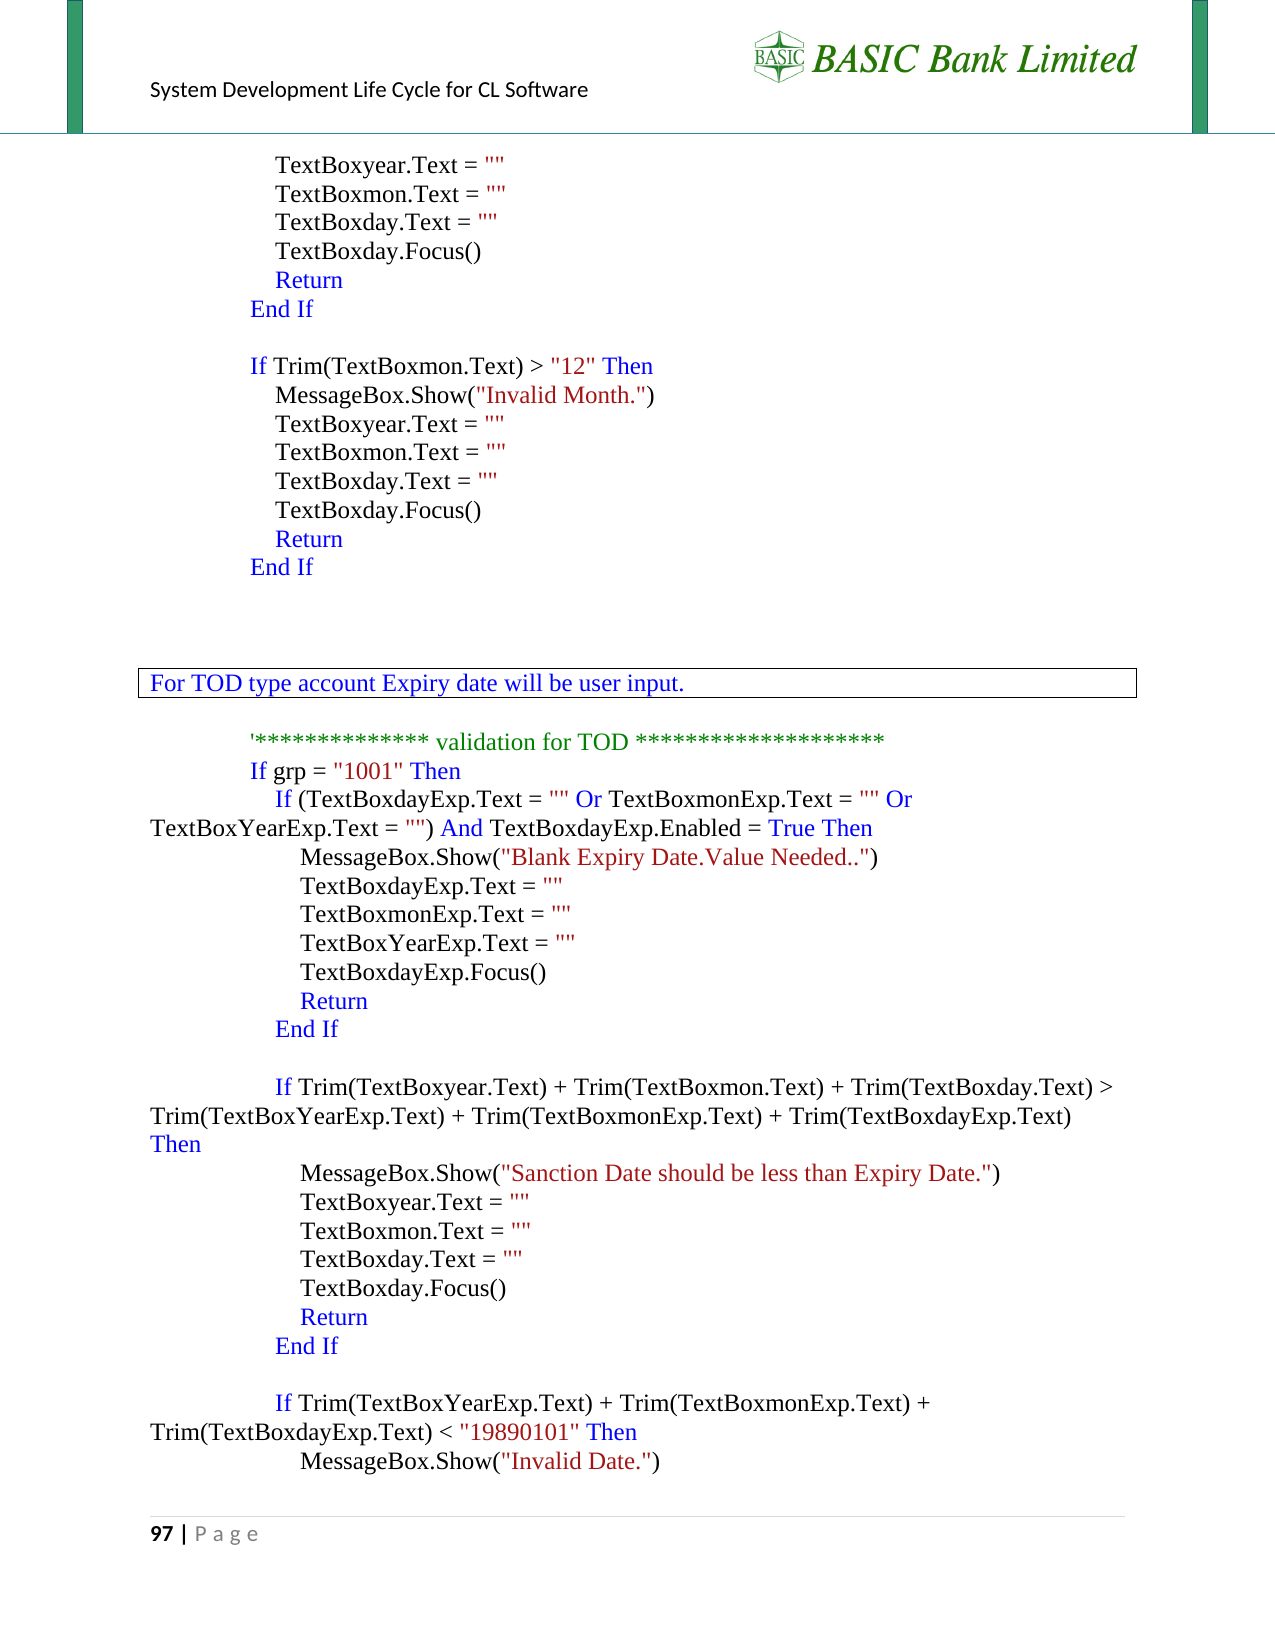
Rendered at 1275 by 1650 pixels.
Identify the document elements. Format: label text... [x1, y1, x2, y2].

text '************** validation for TOD ******************** [150, 727, 1125, 756]
text End If [150, 294, 1125, 322]
text TextBoxday.Focus() [150, 236, 1125, 265]
text TextBoxyear.Text = "" [150, 1187, 1125, 1216]
text TextBoxday.Text = "" [150, 207, 1125, 236]
text If Trim(TextBoxYearExp.Text) + Trim(TextBoxmonExp.Text) + Trim(TextBoxdayExp.Text) < "19890101" Then [150, 1388, 1125, 1446]
text End If [150, 552, 1125, 581]
text MessageBox.Show("Blank Expiry Date.Value Needed..") [150, 842, 1125, 871]
text Return [150, 1302, 1125, 1331]
text Return [150, 986, 1125, 1014]
text TextBoxday.Focus() [150, 1273, 1125, 1302]
text TextBoxyear.Text = "" [150, 409, 1125, 437]
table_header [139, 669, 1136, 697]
text TextBoxday.Text = "" [150, 1244, 1125, 1273]
picture [749, 29, 1140, 84]
text TextBoxmonExp.Text = "" [150, 899, 1125, 928]
text MessageBox.Show("Sanction Date should be less than Expiry Date.") [150, 1158, 1125, 1187]
text End If [150, 1331, 1125, 1359]
text TextBoxmon.Text = "" [150, 437, 1125, 466]
text If Trim(TextBoxmon.Text) > "12" Then [150, 351, 1125, 380]
text TextBoxmon.Text = "" [150, 179, 1125, 207]
text MessageBox.Show("Invalid Month.") [150, 380, 1125, 409]
text Return [150, 265, 1125, 294]
text TextBoxyear.Text = "" [150, 150, 1125, 179]
text TextBoxday.Text = "" [150, 466, 1125, 495]
text If (TextBoxdayExp.Text = "" Or TextBoxmonExp.Text = "" Or TextBoxYearExp.Text = "") And TextBoxdayExp.Enabled = True Then [150, 784, 1125, 842]
text MessageBox.Show("Invalid Date.") [150, 1446, 1125, 1474]
text TextBoxdayExp.Focus() [150, 957, 1125, 986]
text TextBoxmon.Text = "" [150, 1216, 1125, 1244]
text If grp = "1001" Then [150, 756, 1125, 784]
text TextBoxYearExp.Text = "" [150, 928, 1125, 957]
text TextBoxday.Focus() [150, 495, 1125, 524]
text End If [150, 1014, 1125, 1043]
text If Trim(TextBoxyear.Text) + Trim(TextBoxmon.Text) + Trim(TextBoxday.Text) > Trim(TextBoxYearExp.Text) + Trim(TextBoxmonExp.Text) + Trim(TextBoxdayExp.Text) Then [150, 1072, 1125, 1158]
text TextBoxdayExp.Text = "" [150, 871, 1125, 899]
text Return [150, 524, 1125, 552]
